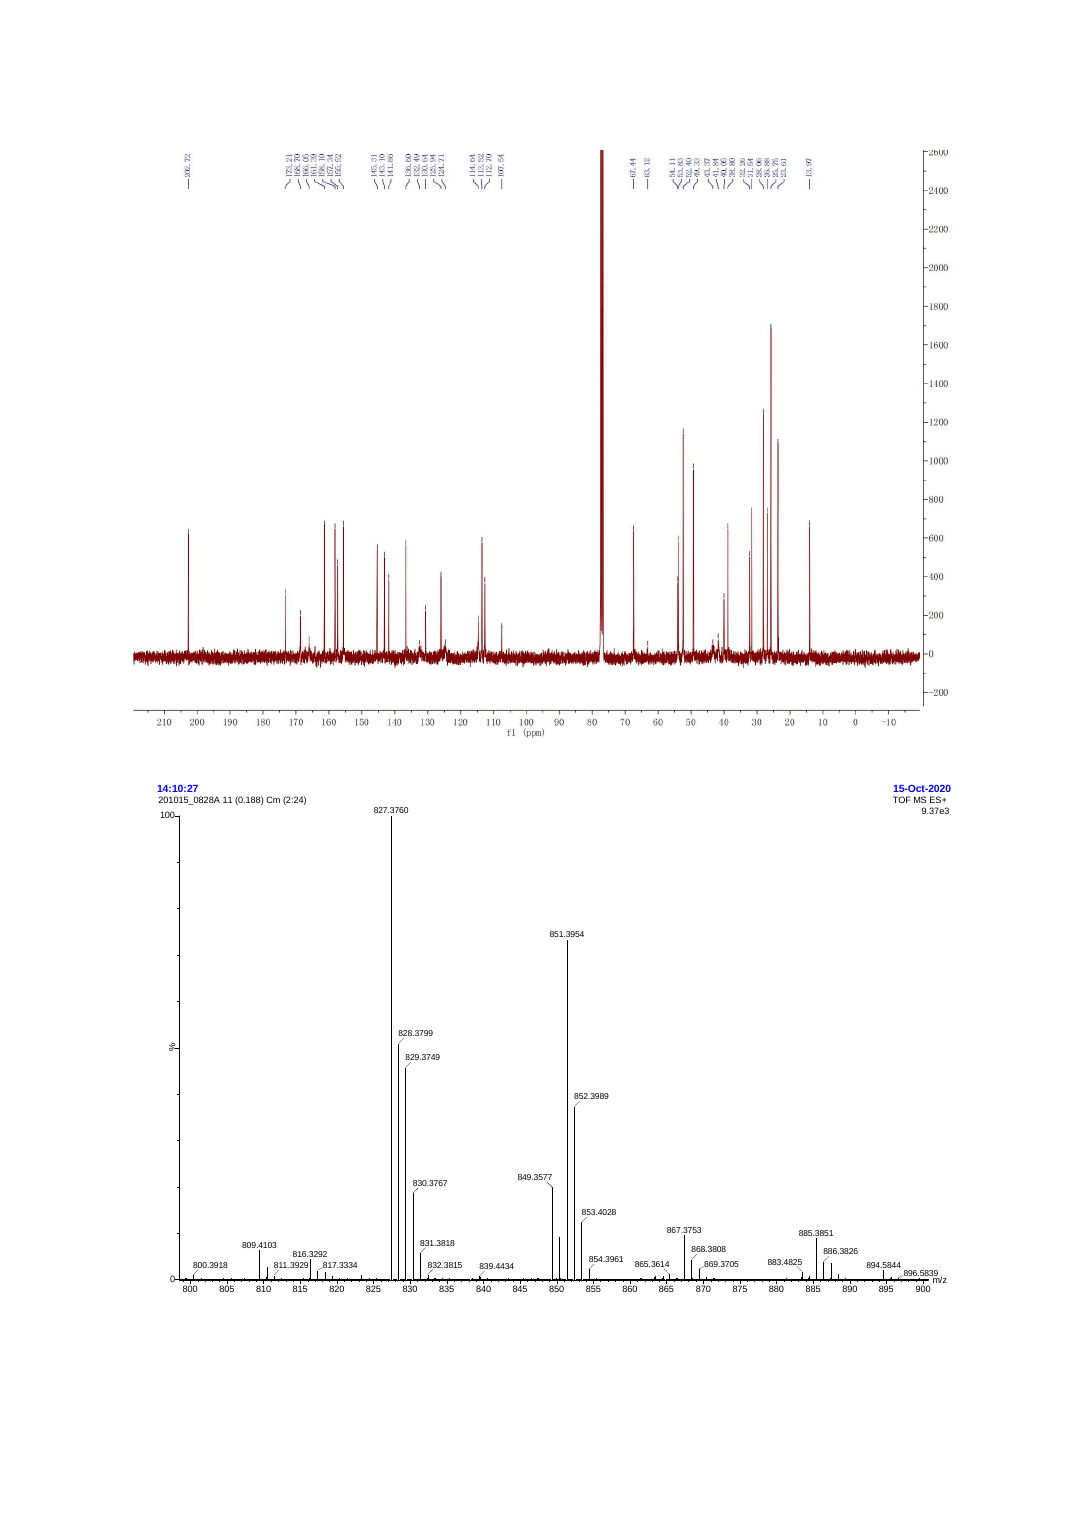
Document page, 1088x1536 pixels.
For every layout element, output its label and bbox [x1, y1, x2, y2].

picture [133, 150, 976, 738]
